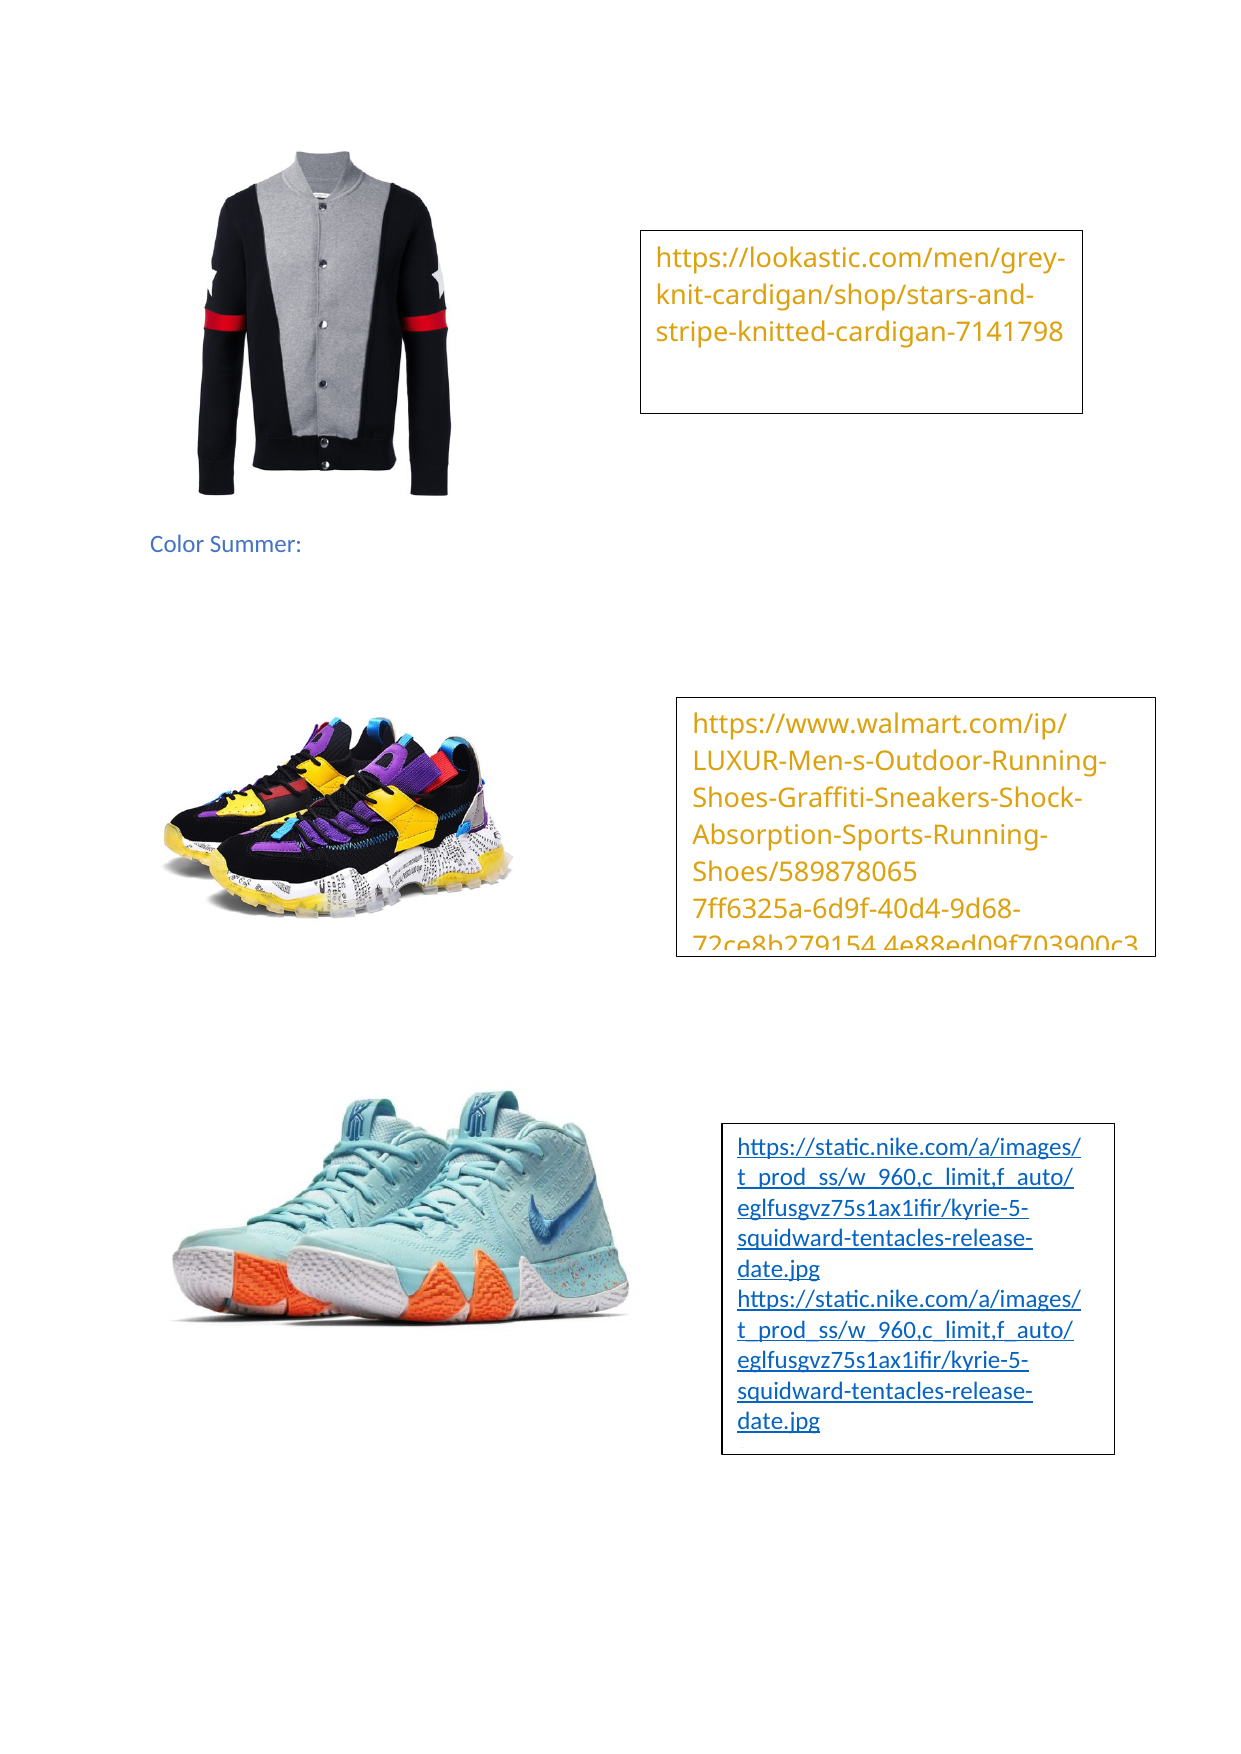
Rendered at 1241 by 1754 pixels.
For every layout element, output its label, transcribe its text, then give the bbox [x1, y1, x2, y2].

text Color Summer: [150, 528, 1090, 559]
picture [150, 150, 498, 498]
picture [150, 558, 649, 1382]
